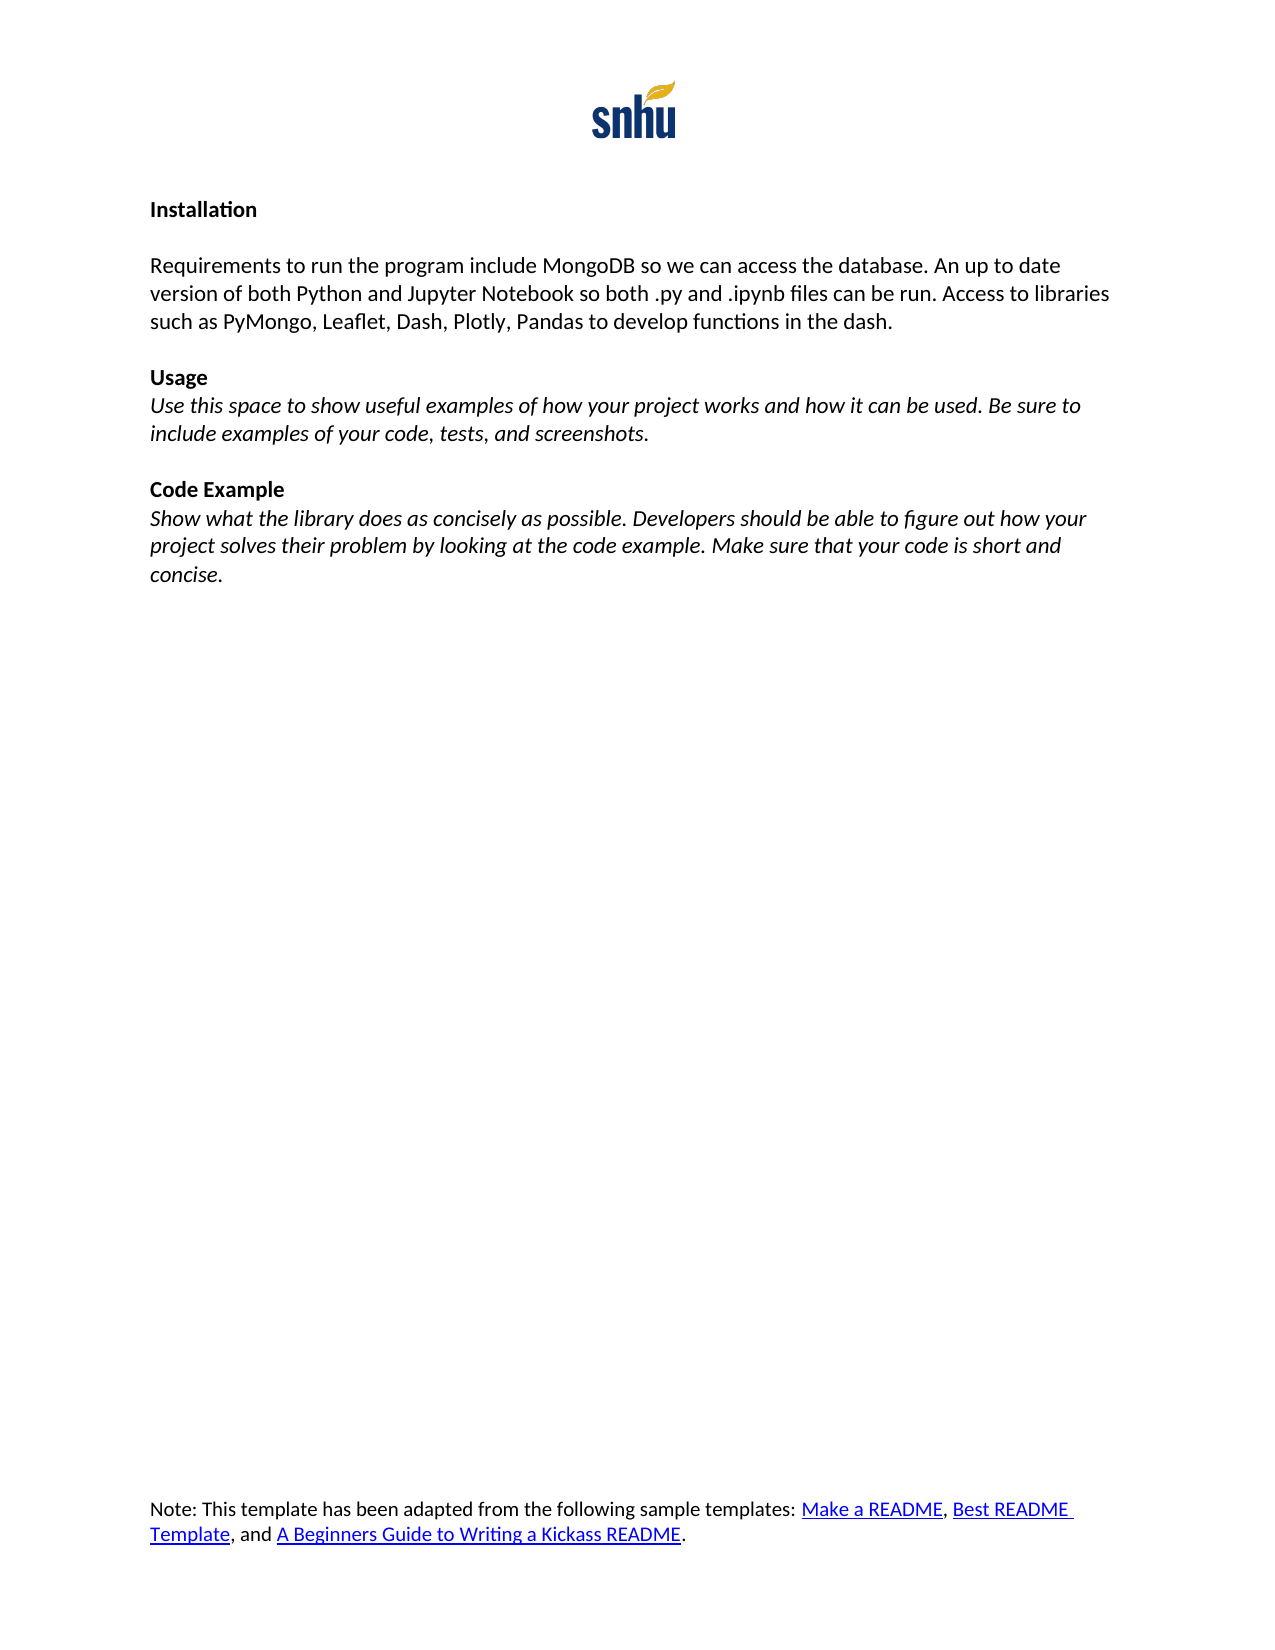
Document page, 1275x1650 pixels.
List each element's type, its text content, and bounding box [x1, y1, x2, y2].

text Requirements to run the program include MongoDB so we can access the database. An up to date version of both Python and Jupyter Notebook so both .py and .ipynb files can be run. Access to libraries such as PyMongo, Leaflet, Dash, Plotly, Pandas to develop functions in the dash. [150, 251, 1125, 336]
subtitle Installation [150, 195, 1125, 223]
text Use this space to show useful examples of how your project works and how it can be used. Be sure to include examples of your code, tests, and screenshots. [150, 392, 1125, 448]
picture [573, 75, 702, 147]
subtitle Usage [150, 363, 1125, 392]
subtitle Code Example [150, 476, 1125, 504]
text Show what the library does as concisely as possible. Developers should be able to figure out how your project solves their problem by looking at the code example. Make sure that your code is short and concise. [150, 504, 1125, 588]
